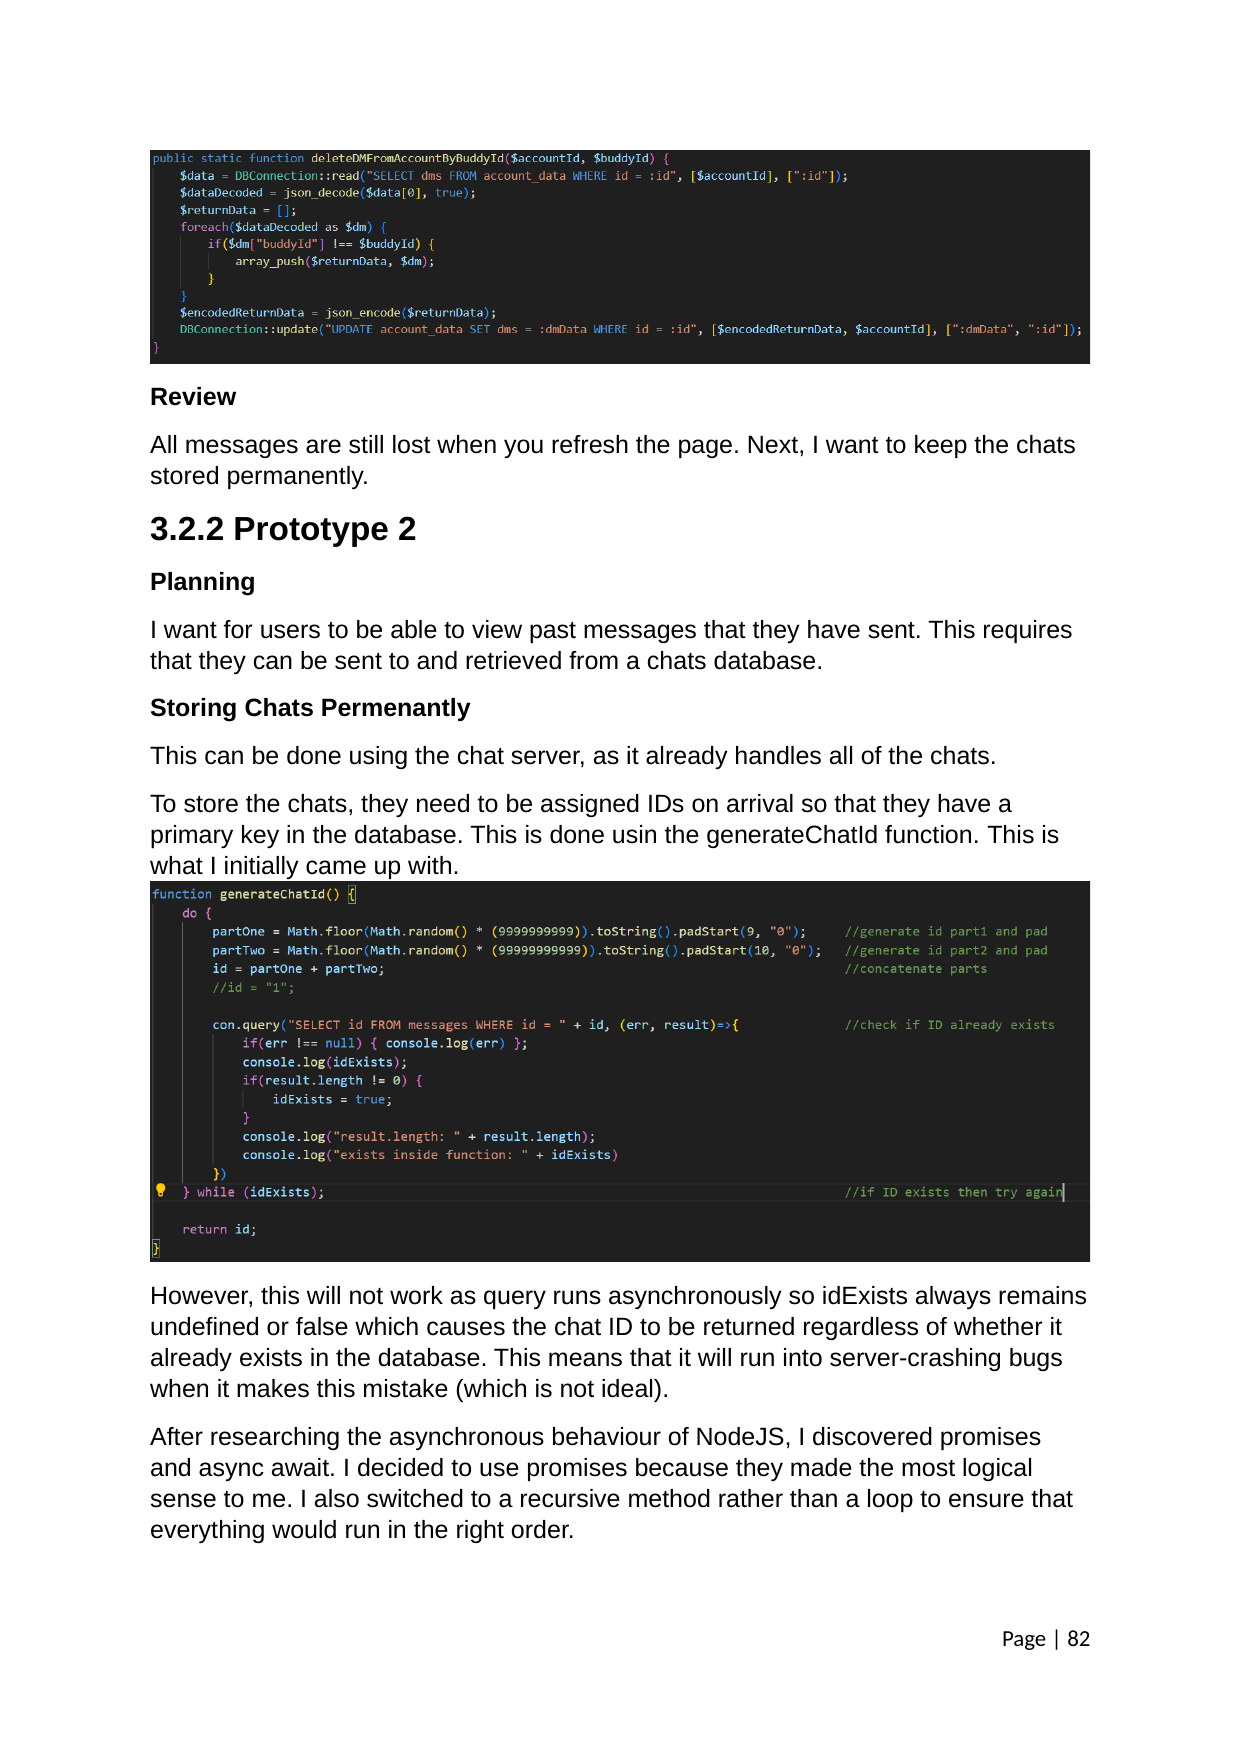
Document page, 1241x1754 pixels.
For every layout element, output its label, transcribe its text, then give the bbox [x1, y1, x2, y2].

text 3.2.2 Prototype 2 [150, 509, 1090, 547]
text Planning [150, 567, 1090, 596]
picture [150, 881, 1091, 1262]
picture [150, 150, 1091, 364]
text Storing Chats Permenantly [150, 693, 1090, 722]
text This can be done using the chat server, as it already handles all of the chats. [150, 741, 1090, 770]
text However, this will not work as query runs asynchronously so idExists always remains undefined or false which causes the chat ID to be returned regardless of whether it already exists in the database. This means that it will run into server-crashing bugs when it makes this mistake (which is not ideal). [150, 1281, 1090, 1403]
text After researching the asynchronous behaviour of NodeJS, I discovered promises and async await. I decided to use promises because they made the most logical sense to me. I also switched to a recursive method rather than a loop to ensure that everything would run in the right order. [150, 1422, 1090, 1543]
text To store the chats, they need to be assigned IDs on arrival so that they have a primary key in the database. This is done usin the generateChatId function. This is what I initially came up with. [150, 789, 1090, 881]
text I want for users to be able to view past messages that they have sent. This requires that they can be sent to and retrieved from a chats database. [150, 614, 1090, 674]
text All messages are still lost when you refresh the page. Next, I want to keep the chats stored permanently. [150, 430, 1090, 490]
text Review [150, 382, 1090, 411]
